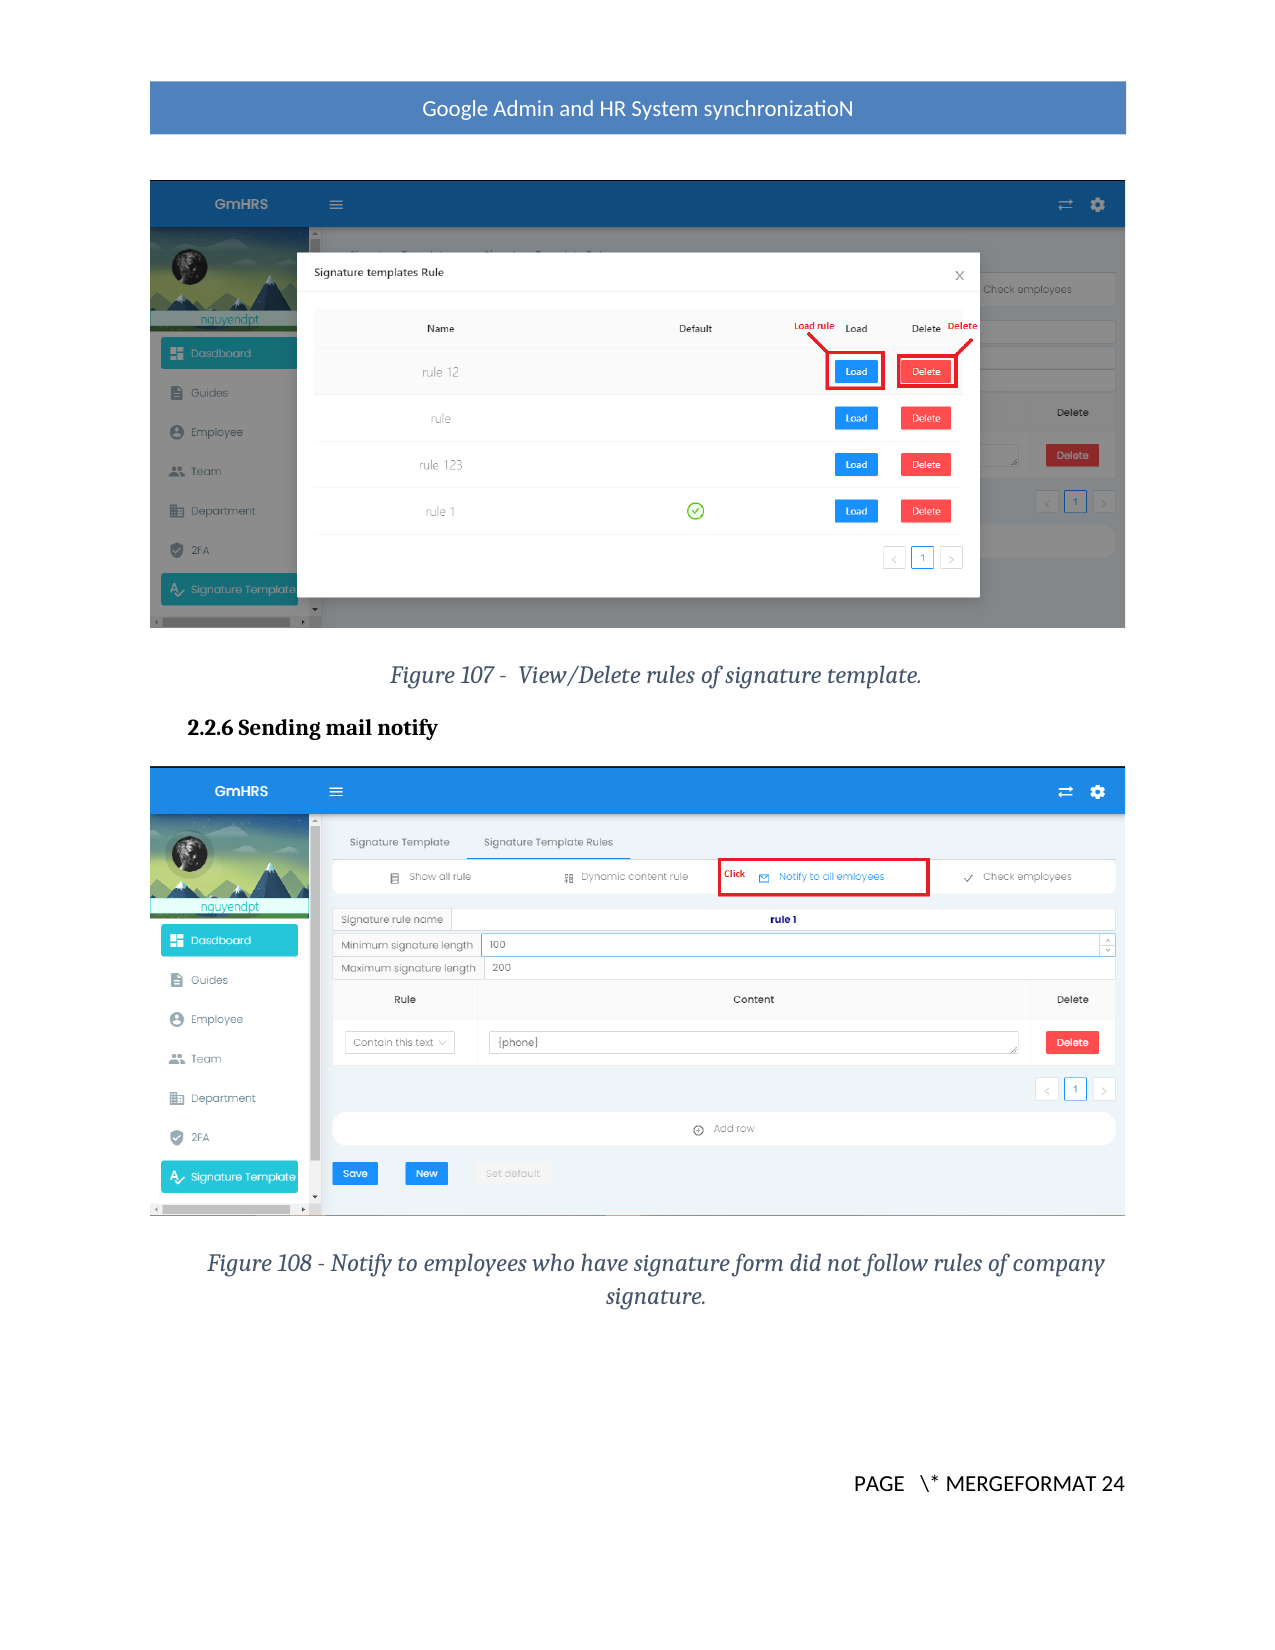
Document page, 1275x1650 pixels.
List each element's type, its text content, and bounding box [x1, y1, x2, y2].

picture [150, 766, 1125, 1216]
picture [150, 180, 1125, 628]
subtitle 2.2.6 Sending mail notify [187, 715, 1125, 741]
